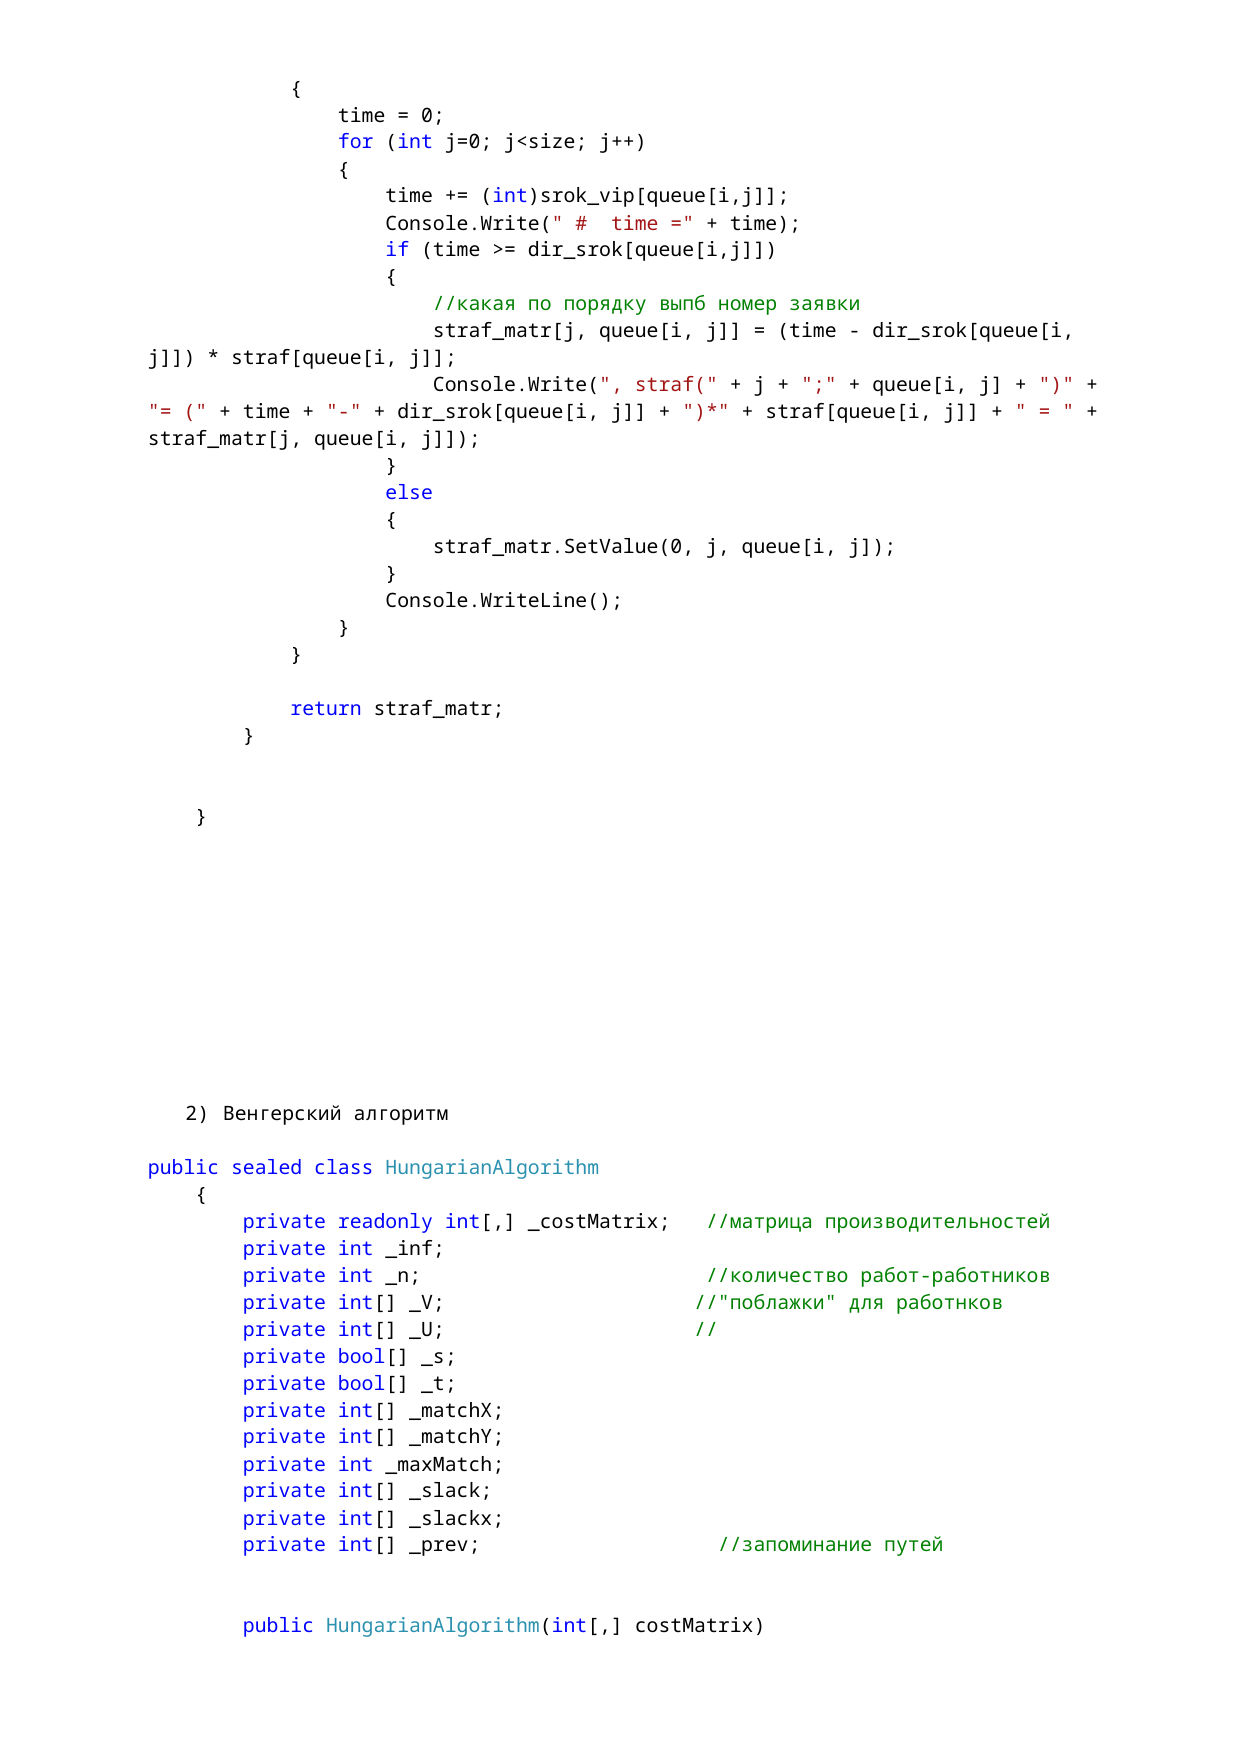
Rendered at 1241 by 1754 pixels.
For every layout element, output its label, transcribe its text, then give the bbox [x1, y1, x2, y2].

text private bool[] _s; [148, 1342, 1122, 1369]
text for (int j=0; j<size; j++) [148, 128, 1122, 155]
text } [148, 640, 1122, 667]
text } [148, 559, 1122, 586]
text straf_matr.SetValue(0, j, queue[i, j]); [148, 532, 1122, 559]
text { [148, 506, 1122, 532]
text return straf_matr; [148, 694, 1122, 721]
text private int[] _V; //"поблажки" для работнков [148, 1288, 1122, 1315]
text Console.Write(" # time =" + time); [148, 209, 1122, 236]
text private int[] _U; // [148, 1315, 1122, 1342]
text private readonly int[,] _costMatrix; //матрица производительностей [148, 1207, 1122, 1234]
text private int[] _matchY; [148, 1423, 1122, 1450]
list Венгерский алгоритм [185, 1099, 1122, 1126]
text private bool[] _t; [148, 1369, 1122, 1396]
text time = 0; [148, 101, 1122, 128]
text { [148, 263, 1122, 290]
text { [148, 1180, 1122, 1207]
text private int _maxMatch; [148, 1450, 1122, 1477]
text public HungarianAlgorithm(int[,] costMatrix) [148, 1612, 1122, 1639]
text //какая по порядку выпб номер заявки [148, 290, 1122, 317]
text else [148, 478, 1122, 506]
text private int[] _matchX; [148, 1396, 1122, 1423]
text } [148, 802, 1122, 829]
text { [148, 74, 1122, 101]
text private int _n; //количество работ-работников [148, 1261, 1122, 1288]
text private int[] _slack; [148, 1477, 1122, 1504]
text public sealed class HungarianAlgorithm [148, 1153, 1122, 1180]
text if (time >= dir_srok[queue[i,j]]) [148, 236, 1122, 263]
text Console.WriteLine(); [148, 586, 1122, 613]
text } [148, 721, 1122, 748]
text straf_matr[j, queue[i, j]] = (time - dir_srok[queue[i, j]]) * straf[queue[i, j]]; [148, 317, 1122, 371]
text Console.Write(", straf(" + j + ";" + queue[i, j] + ")" + "= (" + time + "-" + dir_srok[queue[i, j]] + ")*" + straf[queue[i, j]] + " = " + straf_matr[j, queue[i, j]]); [148, 371, 1122, 452]
text private int[] _prev; //запоминание путей [148, 1531, 1122, 1558]
text { [148, 155, 1122, 182]
text } [148, 452, 1122, 478]
text private int[] _slackx; [148, 1504, 1122, 1531]
text private int _inf; [148, 1234, 1122, 1261]
text time += (int)srok_vip[queue[i,j]]; [148, 182, 1122, 209]
text } [148, 613, 1122, 640]
